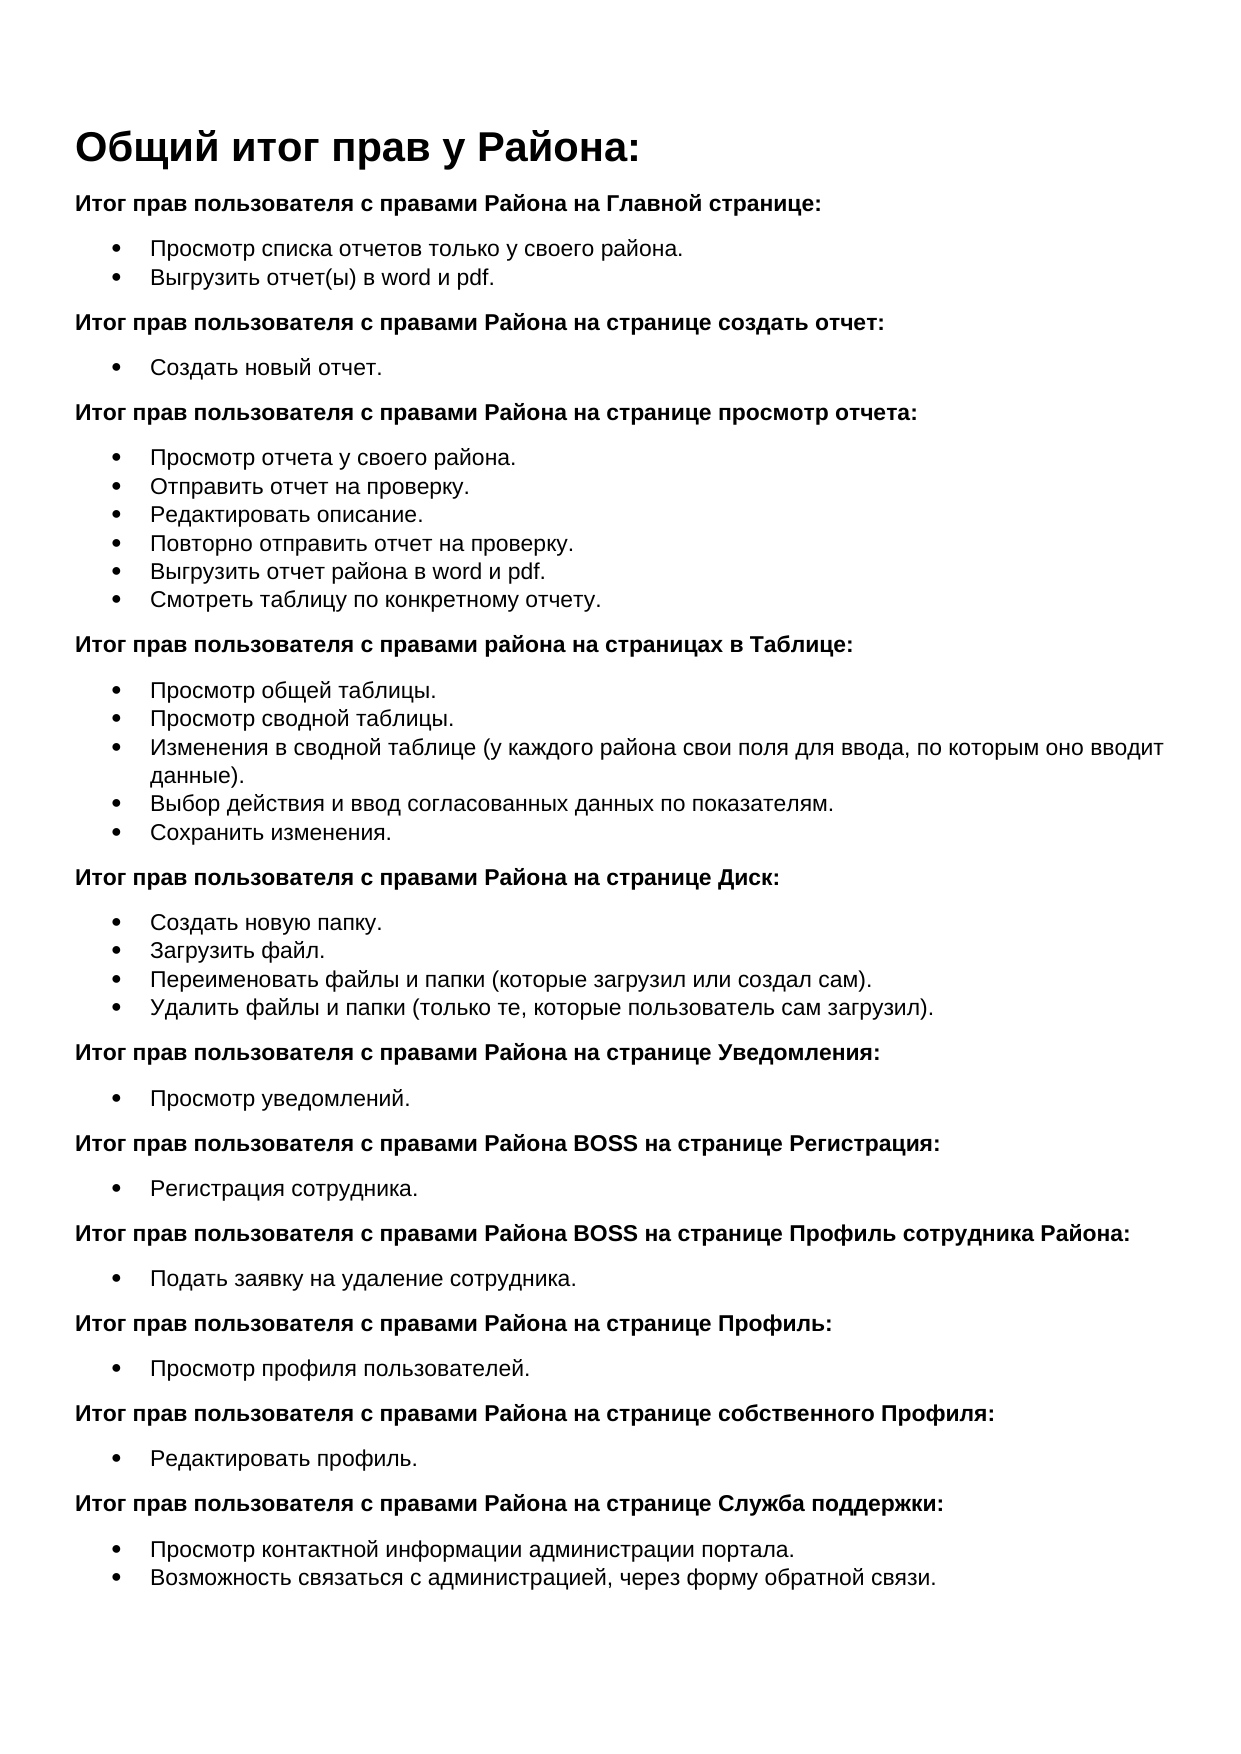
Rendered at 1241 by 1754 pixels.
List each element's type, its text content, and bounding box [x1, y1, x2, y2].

list Подать заявку на удаление сотрудника. [112, 1265, 1165, 1291]
list Просмотр списка отчетов только у своего района. [112, 235, 1165, 262]
text Итог прав пользователя с правами района на страницах в Таблице: [75, 631, 1165, 658]
list Повторно отправить отчет на проверку. [112, 529, 1165, 556]
list Выбор действия и ввод согласованных данных по показателям. [112, 790, 1165, 817]
list Просмотр профиля пользователей. [112, 1355, 1165, 1381]
list Возможность связаться с администрацией, через форму обратной связи. [112, 1564, 1165, 1590]
list Просмотр общей таблицы. [112, 677, 1165, 703]
list Отправить отчет на проверку. [112, 473, 1165, 499]
list Регистрация сотрудника. [112, 1175, 1165, 1201]
text Итог прав пользователя с правами Района на странице создать отчет: [75, 309, 1165, 335]
list Редактировать профиль. [112, 1445, 1165, 1472]
list Просмотр контактной информации администрации портала. [112, 1536, 1165, 1562]
list Выгрузить отчет района в word и pdf. [112, 558, 1165, 584]
list Переименовать файлы и папки (которые загрузил или создал сам). [112, 966, 1165, 992]
text Итог прав пользователя с правами Района BOSS на странице Регистрация: [75, 1129, 1165, 1156]
list Удалить файлы и папки (только те, которые пользователь сам загрузил). [112, 994, 1165, 1021]
list Редактировать описание. [112, 501, 1165, 527]
list Создать новую папку. [112, 909, 1165, 935]
text Итог прав пользователя с правами Района на странице Диск: [75, 864, 1165, 890]
list Просмотр отчета у своего района. [112, 444, 1165, 471]
list Сохранить изменения. [112, 819, 1165, 845]
list Просмотр сводной таблицы. [112, 705, 1165, 731]
list Загрузить файл. [112, 937, 1165, 964]
text Общий итог прав у Района: [75, 122, 1165, 170]
text Итог прав пользователя с правами Района на странице Профиль: [75, 1310, 1165, 1336]
text Итог прав пользователя с правами Района на странице просмотр отчета: [75, 399, 1165, 425]
list Изменения в сводной таблице (у каждого района свои поля для ввода, по которым оно вводит данные). [112, 733, 1165, 788]
list Смотреть таблицу по конкретному отчету. [112, 586, 1165, 613]
text Итог прав пользователя с правами Района BOSS на странице Профиль сотрудника Района: [75, 1220, 1165, 1246]
list Выгрузить отчет(ы) в word и pdf. [112, 264, 1165, 290]
text Итог прав пользователя с правами Района на странице Уведомления: [75, 1039, 1165, 1066]
list Просмотр уведомлений. [112, 1084, 1165, 1111]
list Создать новый отчет. [112, 354, 1165, 380]
text Итог прав пользователя с правами Района на странице собственного Профиля: [75, 1400, 1165, 1427]
text Итог прав пользователя с правами Района на Главной странице: [75, 190, 1165, 217]
text Итог прав пользователя с правами Района на странице Служба поддержки: [75, 1490, 1165, 1517]
